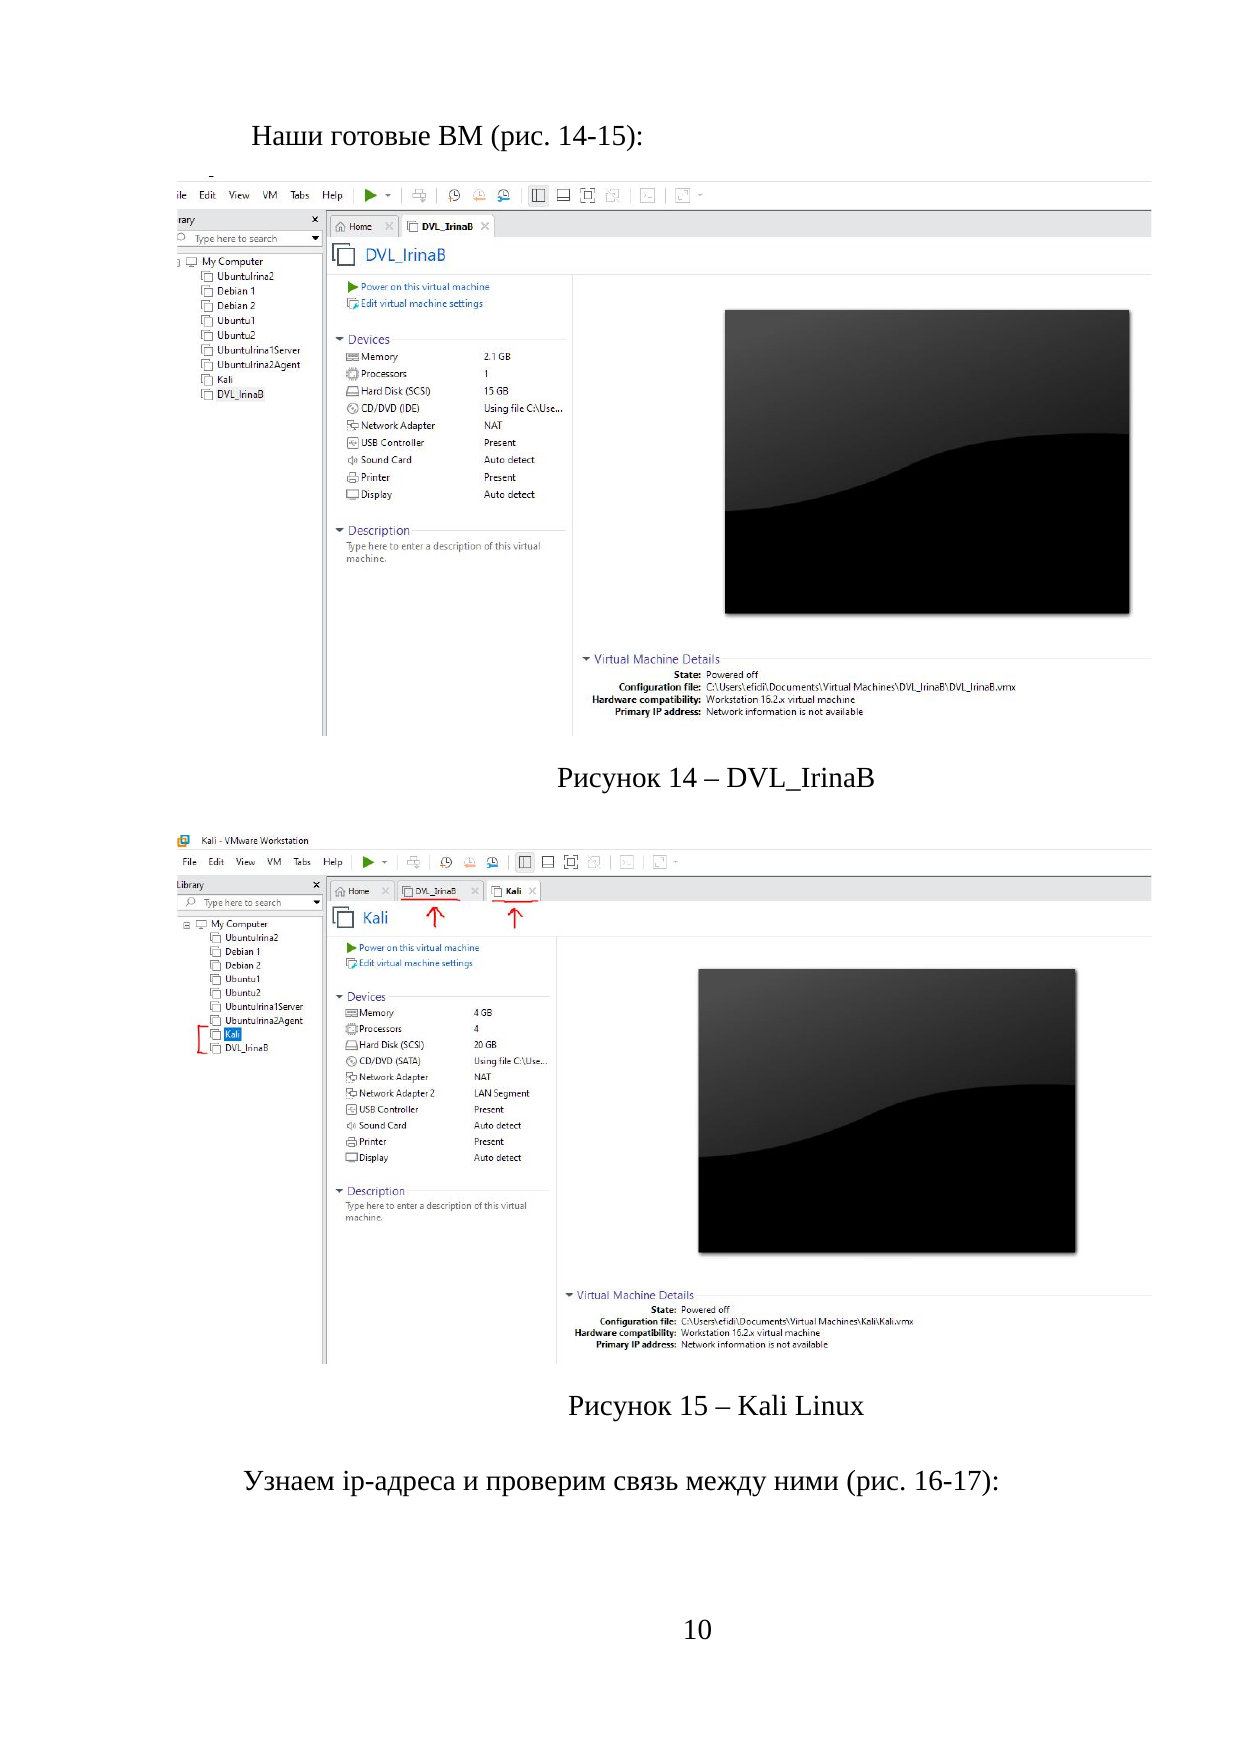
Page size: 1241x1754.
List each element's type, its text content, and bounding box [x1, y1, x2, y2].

text Наши готовые ВМ (рис. 14-15): [177, 118, 1152, 152]
picture [177, 176, 1152, 736]
text Узнаем ip-адреса и проверим связь между ними (рис. 16-17): [243, 1463, 1152, 1497]
picture [177, 835, 1152, 1364]
text Рисунок 14 – DVL_IrinaB [177, 760, 1152, 794]
text Рисунок 15 – Kali Linux [177, 1388, 1152, 1421]
